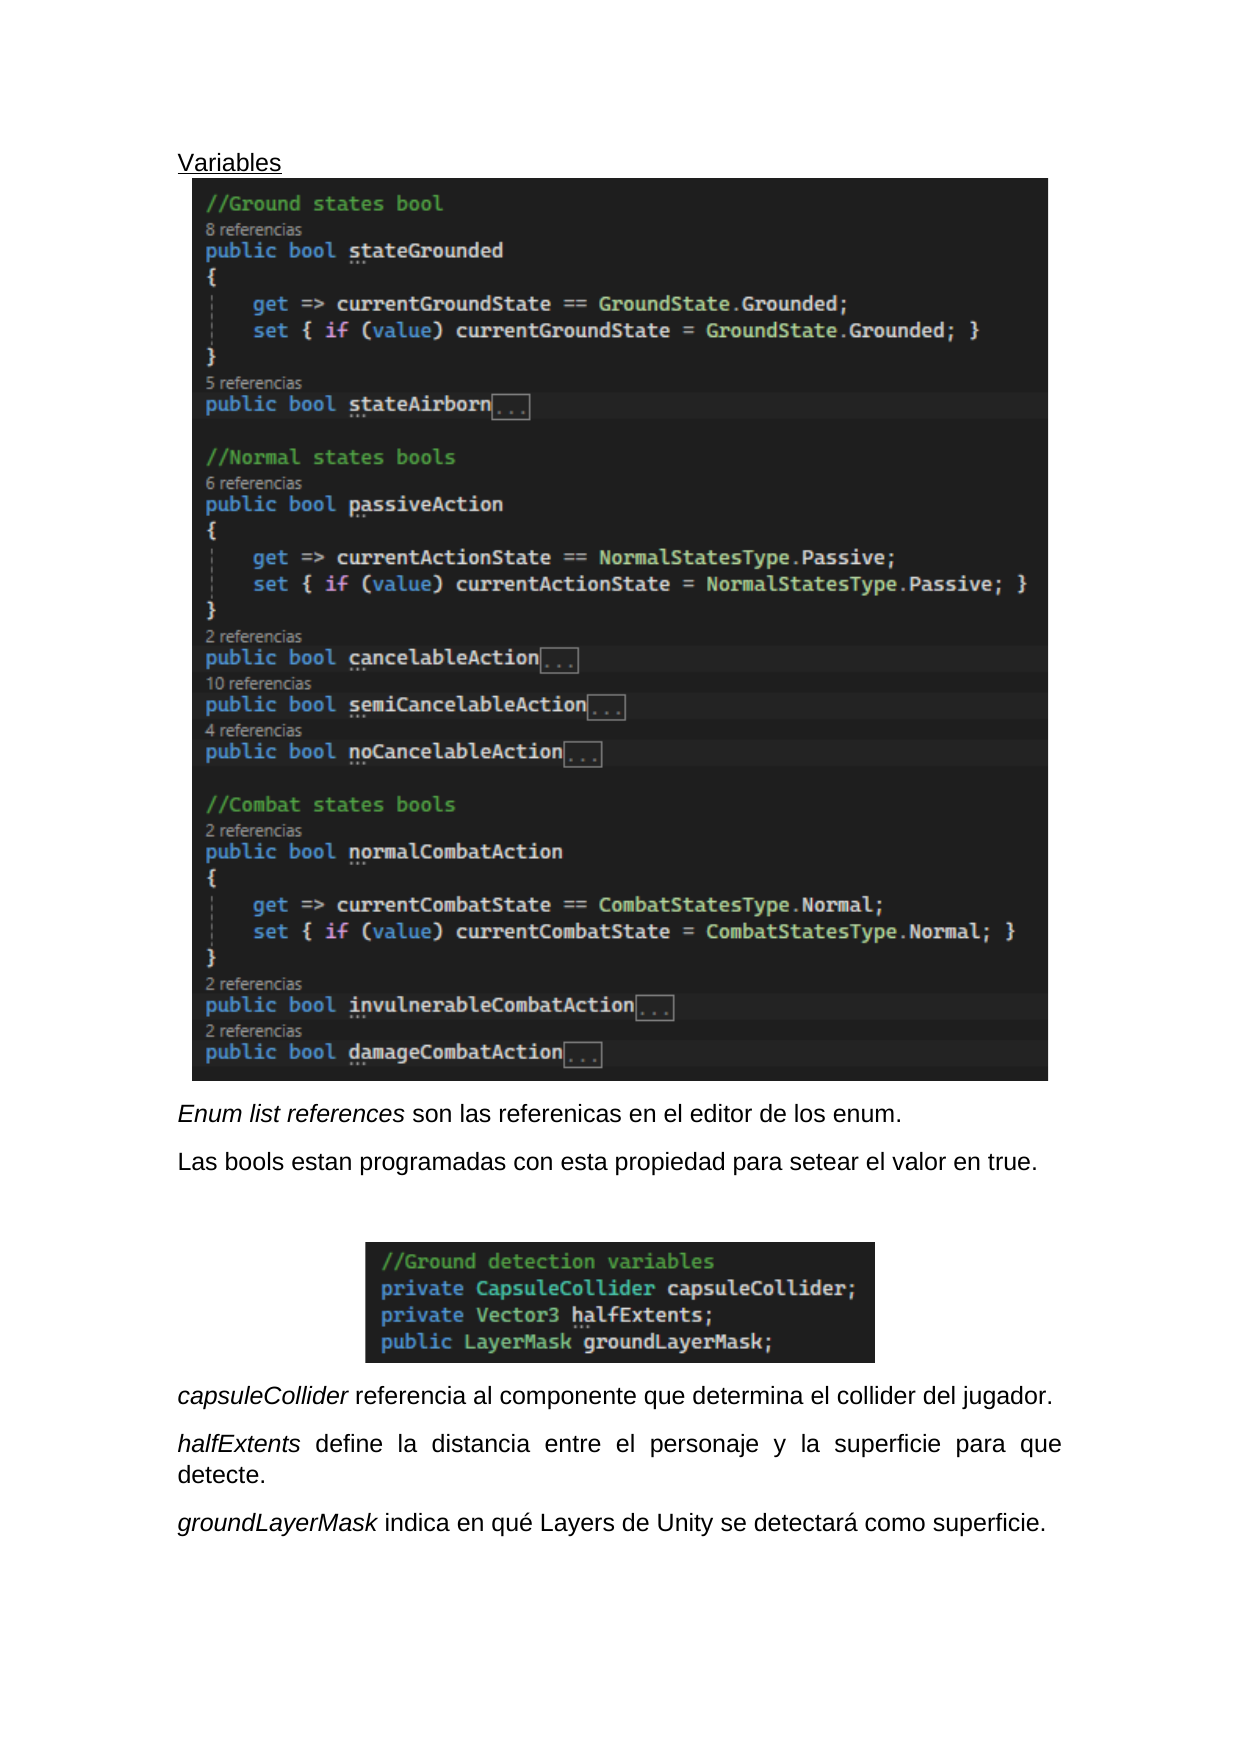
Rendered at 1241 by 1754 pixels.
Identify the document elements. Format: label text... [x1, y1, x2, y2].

subtitle Variables [177, 148, 1063, 176]
text Enum list references son las referenicas en el editor de los enum. [177, 1099, 1063, 1128]
picture [192, 178, 1049, 1081]
text Las bools estan programadas con esta propiedad para setear el valor en true. [177, 1147, 1063, 1176]
text capsuleCollider referencia al componente que determina el collider del jugador. [177, 1381, 1063, 1410]
text halfExtents define la distancia entre el personaje y la superficie para que detecte. [177, 1429, 1063, 1489]
picture [365, 1242, 875, 1363]
text groundLayerMask indica en qué Layers de Unity se detectará como superficie. [177, 1508, 1063, 1537]
